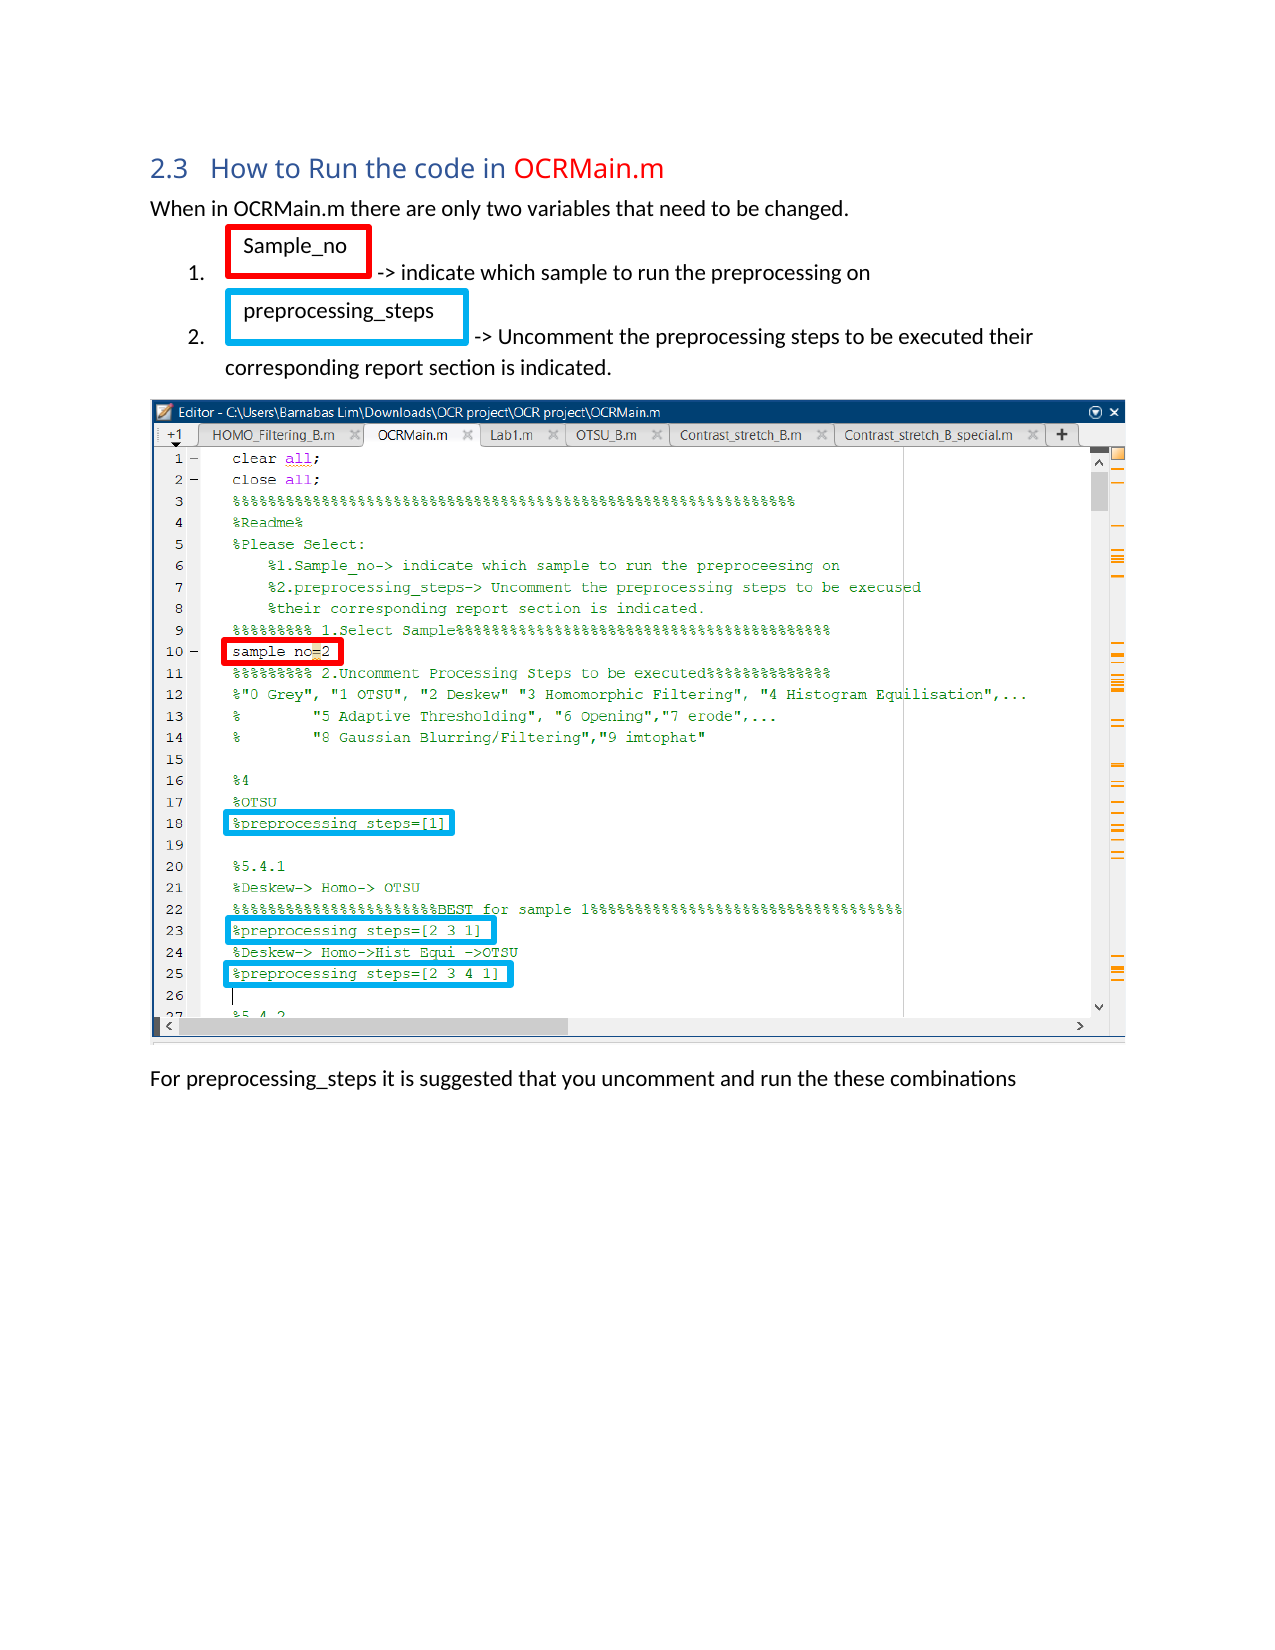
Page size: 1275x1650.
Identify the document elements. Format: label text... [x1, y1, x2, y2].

picture [150, 399, 1125, 1045]
list -> indicate which sample to run the preprocessing on [187, 224, 1125, 286]
subtitle How to Run the code in OCRMain.m [150, 150, 1125, 187]
text For preprocessing_steps it is suggested that you uncomment and run the these combinations [150, 1064, 1125, 1092]
list -> Uncomment the preprocessing steps to be executed their corresponding report section is indicated. [187, 288, 1125, 381]
subtitle When in OCRMain.m there are only two variables that need to be changed. [150, 194, 1125, 222]
